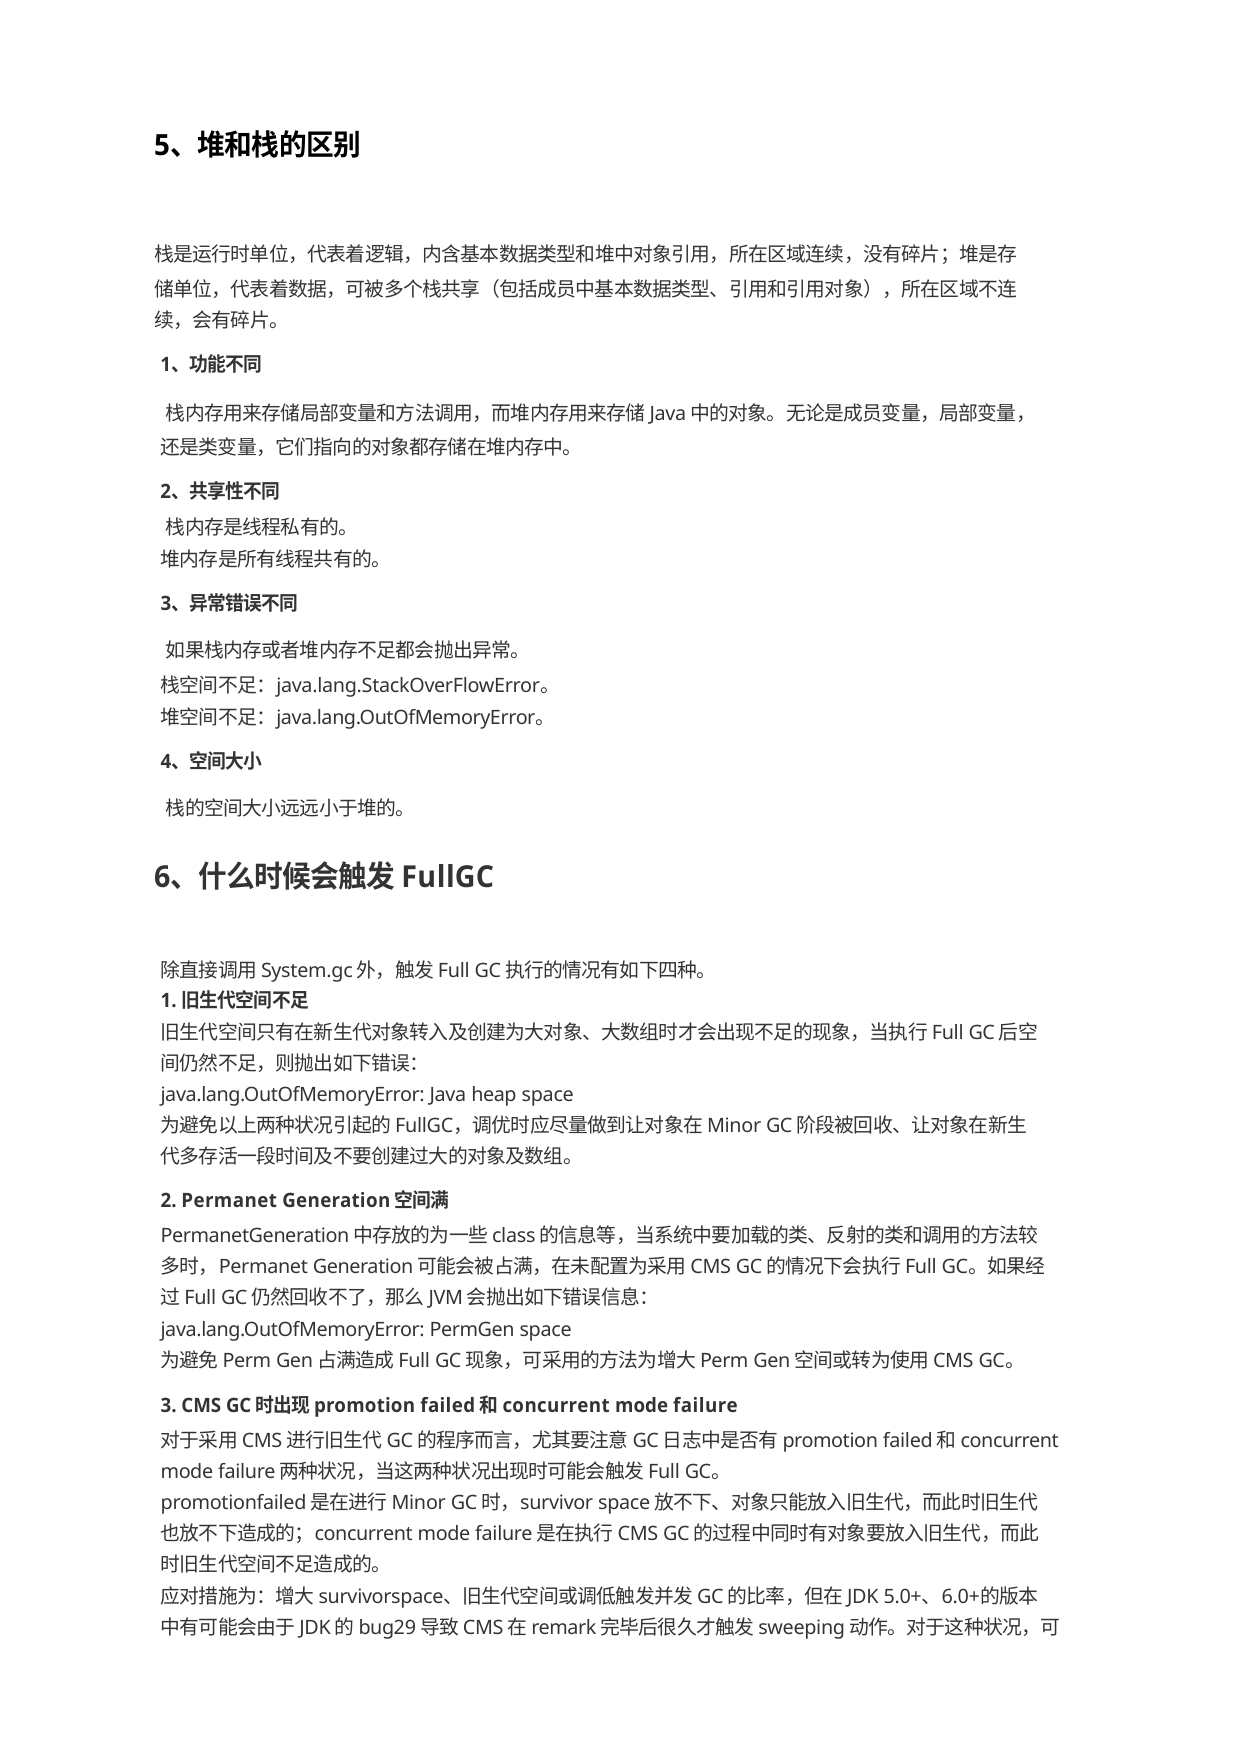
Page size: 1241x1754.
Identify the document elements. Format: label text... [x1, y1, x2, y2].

text 还是类变量，它们指向的对象都存储在堆内存中。 [160, 430, 1124, 460]
text 应对措施为：增大survivorspace、旧生代空间或调低触发并发GC的比率，但在JDK 5.0+、6.0+的版本 [0, 1578, 1124, 1609]
text 3. CMS GC时出现promotion failed和concurrent mode failure [0, 1373, 1124, 1422]
text 旧生代空间只有在新生代对象转入及创建为大对象、大数组时才会出现不足的现象，当执行Full GC后空 [0, 1014, 1124, 1045]
text 为避免以上两种状况引起的FullGC，调优时应尽量做到让对象在Minor GC阶段被回收、让对象在新生 [0, 1108, 1124, 1139]
text 间仍然不足，则抛出如下错误： [0, 1045, 1124, 1076]
text 堆空间不足：java.lang.OutOfMemoryError。 [0, 699, 1124, 731]
text 3、异常错误不同 [0, 572, 1124, 620]
text 也放不下造成的；concurrent mode failure是在执行CMS GC的过程中同时有对象要放入旧生代，而此 [0, 1516, 1124, 1547]
text 储单位，代表着数据，可被多个栈共享（包括成员中基本数据类型、引用和引用对象），所在区域不连 [154, 271, 1124, 303]
text 1. 旧生代空间不足 [0, 983, 1124, 1014]
subtitle 5、堆和栈的区别 [154, 121, 1124, 164]
text promotionfailed是在进行Minor GC时，survivor space放不下、对象只能放入旧生代，而此时旧生代 [0, 1484, 1124, 1516]
text 中有可能会由于JDK的bug29导致CMS在remark完毕后很久才触发sweeping动作。对于这种状况，可 [0, 1609, 1124, 1641]
text 4、空间大小 [0, 731, 1124, 777]
text java.lang.OutOfMemoryError: Java heap space [0, 1076, 1124, 1108]
text 续，会有碎片。 [154, 303, 1124, 334]
text 时旧生代空间不足造成的。 [0, 1547, 1124, 1578]
text java.lang.OutOfMemoryError: PermGen space [0, 1311, 1124, 1342]
text 栈是运行时单位，代表着逻辑，内含基本数据类型和堆中对象引用，所在区域连续，没有碎片；堆是存 [154, 222, 1124, 271]
text 过Full GC仍然回收不了，那么JVM会抛出如下错误信息： [0, 1280, 1124, 1311]
text mode failure两种状况，当这两种状况出现时可能会触发Full GC。 [0, 1453, 1124, 1484]
text 栈内存用来存储局部变量和方法调用，而堆内存用来存储Java中的对象。无论是成员变量，局部变量， [160, 381, 1124, 430]
text 栈内存是线程私有的。 [0, 508, 1124, 541]
text 对于采用CMS进行旧生代GC的程序而言，尤其要注意GC日志中是否有promotion failed和concurrent [0, 1422, 1124, 1453]
text 2. Permanet Generation空间满 [0, 1170, 1124, 1217]
text 多时，Permanet Generation可能会被占满，在未配置为采用CMS GC的情况下会执行Full GC。如果经 [0, 1248, 1124, 1280]
text 堆内存是所有线程共有的。 [0, 541, 1124, 572]
text 1、功能不同 [160, 334, 1124, 381]
subtitle 6、什么时候会触发FullGC [154, 852, 1124, 896]
text 如果栈内存或者堆内存不足都会抛出异常。 [0, 620, 1124, 667]
text 2、共享性不同 [160, 460, 1124, 508]
text PermanetGeneration中存放的为一些class的信息等，当系统中要加载的类、反射的类和调用的方法较 [0, 1217, 1124, 1248]
text 除直接调用System.gc外，触发Full GC执行的情况有如下四种。 [0, 955, 1124, 983]
text 栈空间不足：java.lang.StackOverFlowError。 [0, 667, 1124, 699]
text 代多存活一段时间及不要创建过大的对象及数组。 [0, 1139, 1124, 1170]
text 为避免Perm Gen占满造成Full GC现象，可采用的方法为增大Perm Gen空间或转为使用CMS GC。 [0, 1342, 1124, 1373]
text 栈的空间大小远远小于堆的。 [0, 777, 1124, 825]
